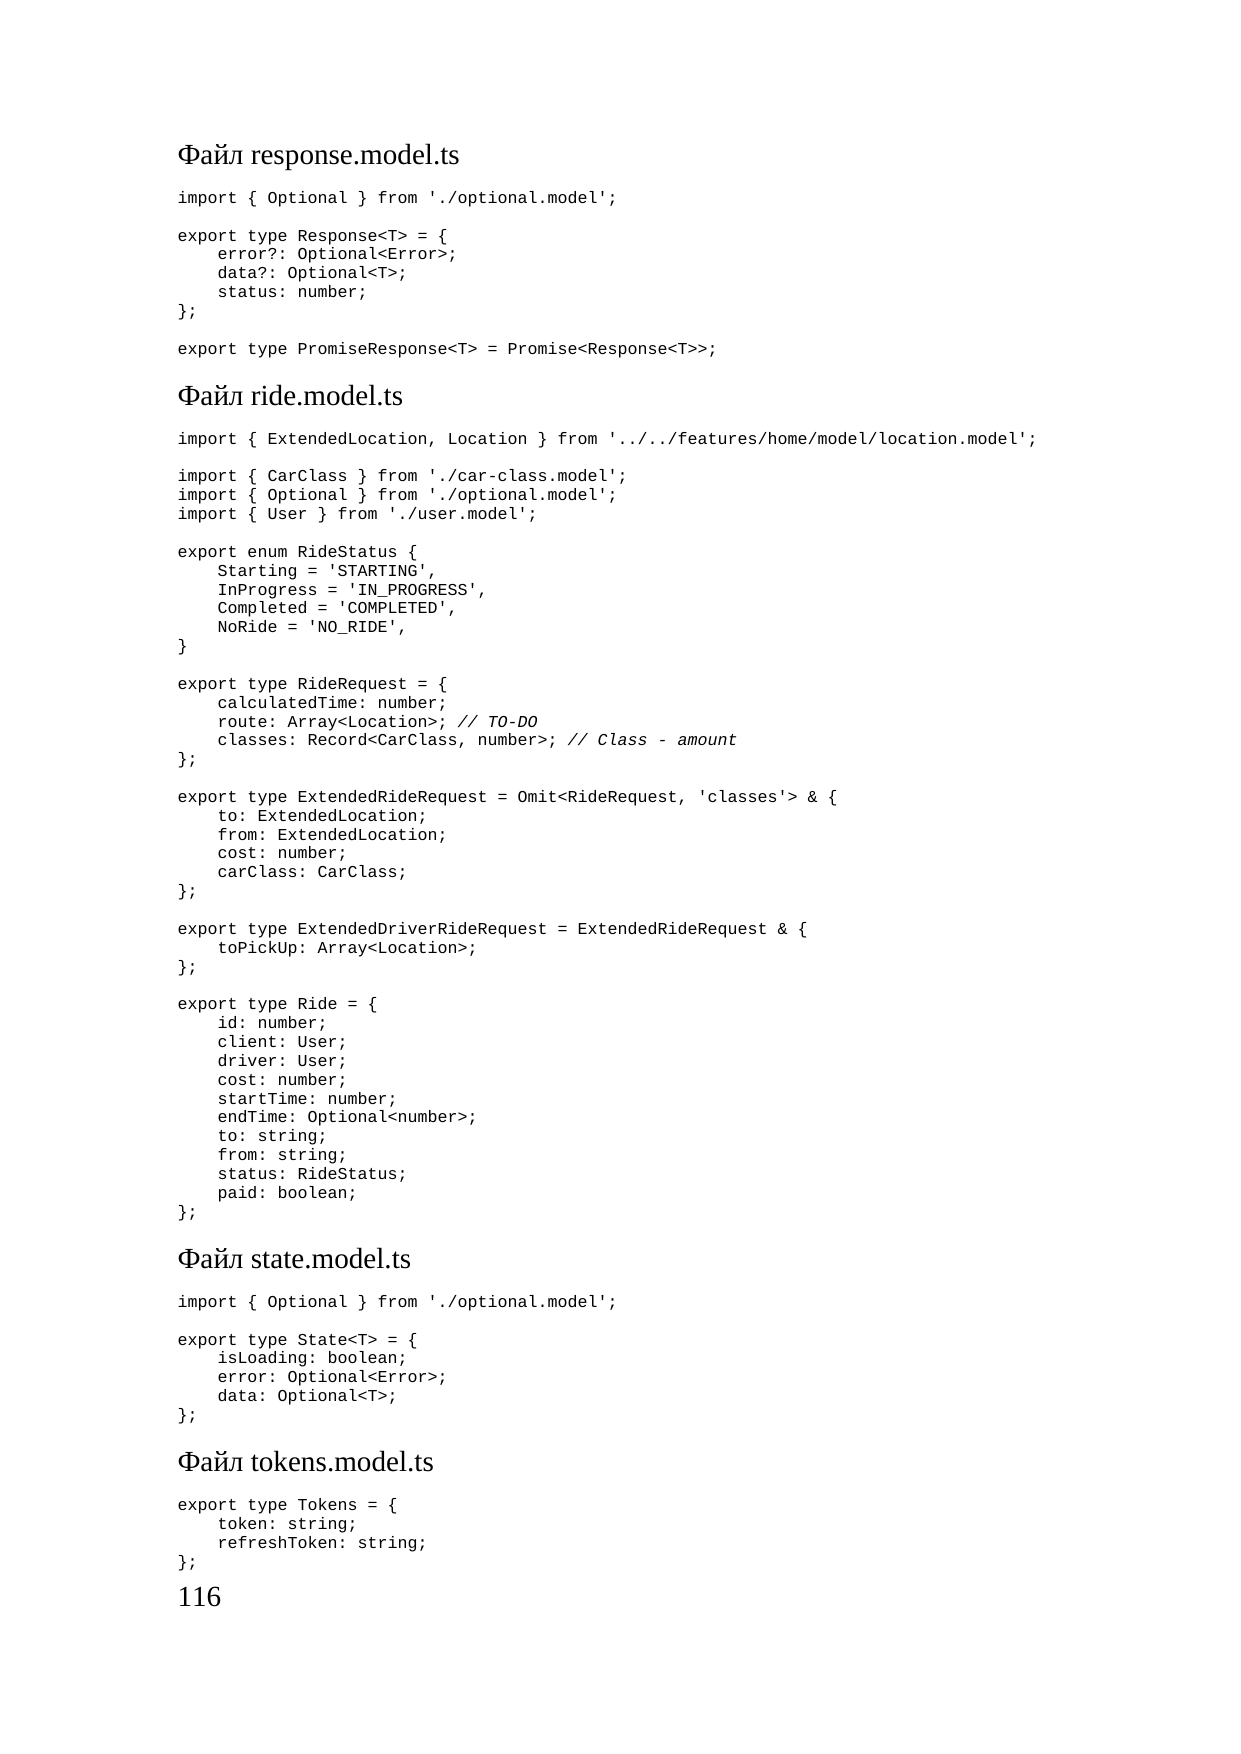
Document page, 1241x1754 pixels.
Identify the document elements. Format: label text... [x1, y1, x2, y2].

text Файл tokens.model.ts [177, 1444, 1152, 1478]
text import { Optional } from './optional.model'; export type Response<T> = { error?: Optional<Error>; data?: Optional<T>; status: number; }; export type PromiseResponse<T> = Promise<Response<T>>; [177, 189, 1152, 359]
text Файл state.model.ts [177, 1241, 1152, 1274]
text Файл response.model.ts [177, 137, 1152, 171]
text export type Tokens = { token: string; refreshToken: string; }; [177, 1497, 1152, 1572]
text import { Optional } from './optional.model'; export type State<T> = { isLoading: boolean; error: Optional<Error>; data: Optional<T>; }; [177, 1293, 1152, 1425]
text import { ExtendedLocation, Location } from '../../features/home/model/location.model'; import { CarClass } from './car-class.model'; import { Optional } from './optional.model'; import { User } from './user.model'; export enum RideStatus { Starting = 'STARTING', InProgress = 'IN_PROGRESS', Completed = 'COMPLETED', NoRide = 'NO_RIDE', } export type RideRequest = { calculatedTime: number; route: Array<Location>; // TO-DO classes: Record<CarClass, number>; // Class - amount }; export type ExtendedRideRequest = Omit<RideRequest, 'classes'> & { to: ExtendedLocation; from: ExtendedLocation; cost: number; carClass: CarClass; }; export type ExtendedDriverRideRequest = ExtendedRideRequest & { toPickUp: Array<Location>; }; export type Ride = { id: number; client: User; driver: User; cost: number; startTime: number; endTime: Optional<number>; to: string; from: string; status: RideStatus; paid: boolean; }; [177, 430, 1152, 1222]
text Файл ride.model.ts [177, 378, 1152, 411]
